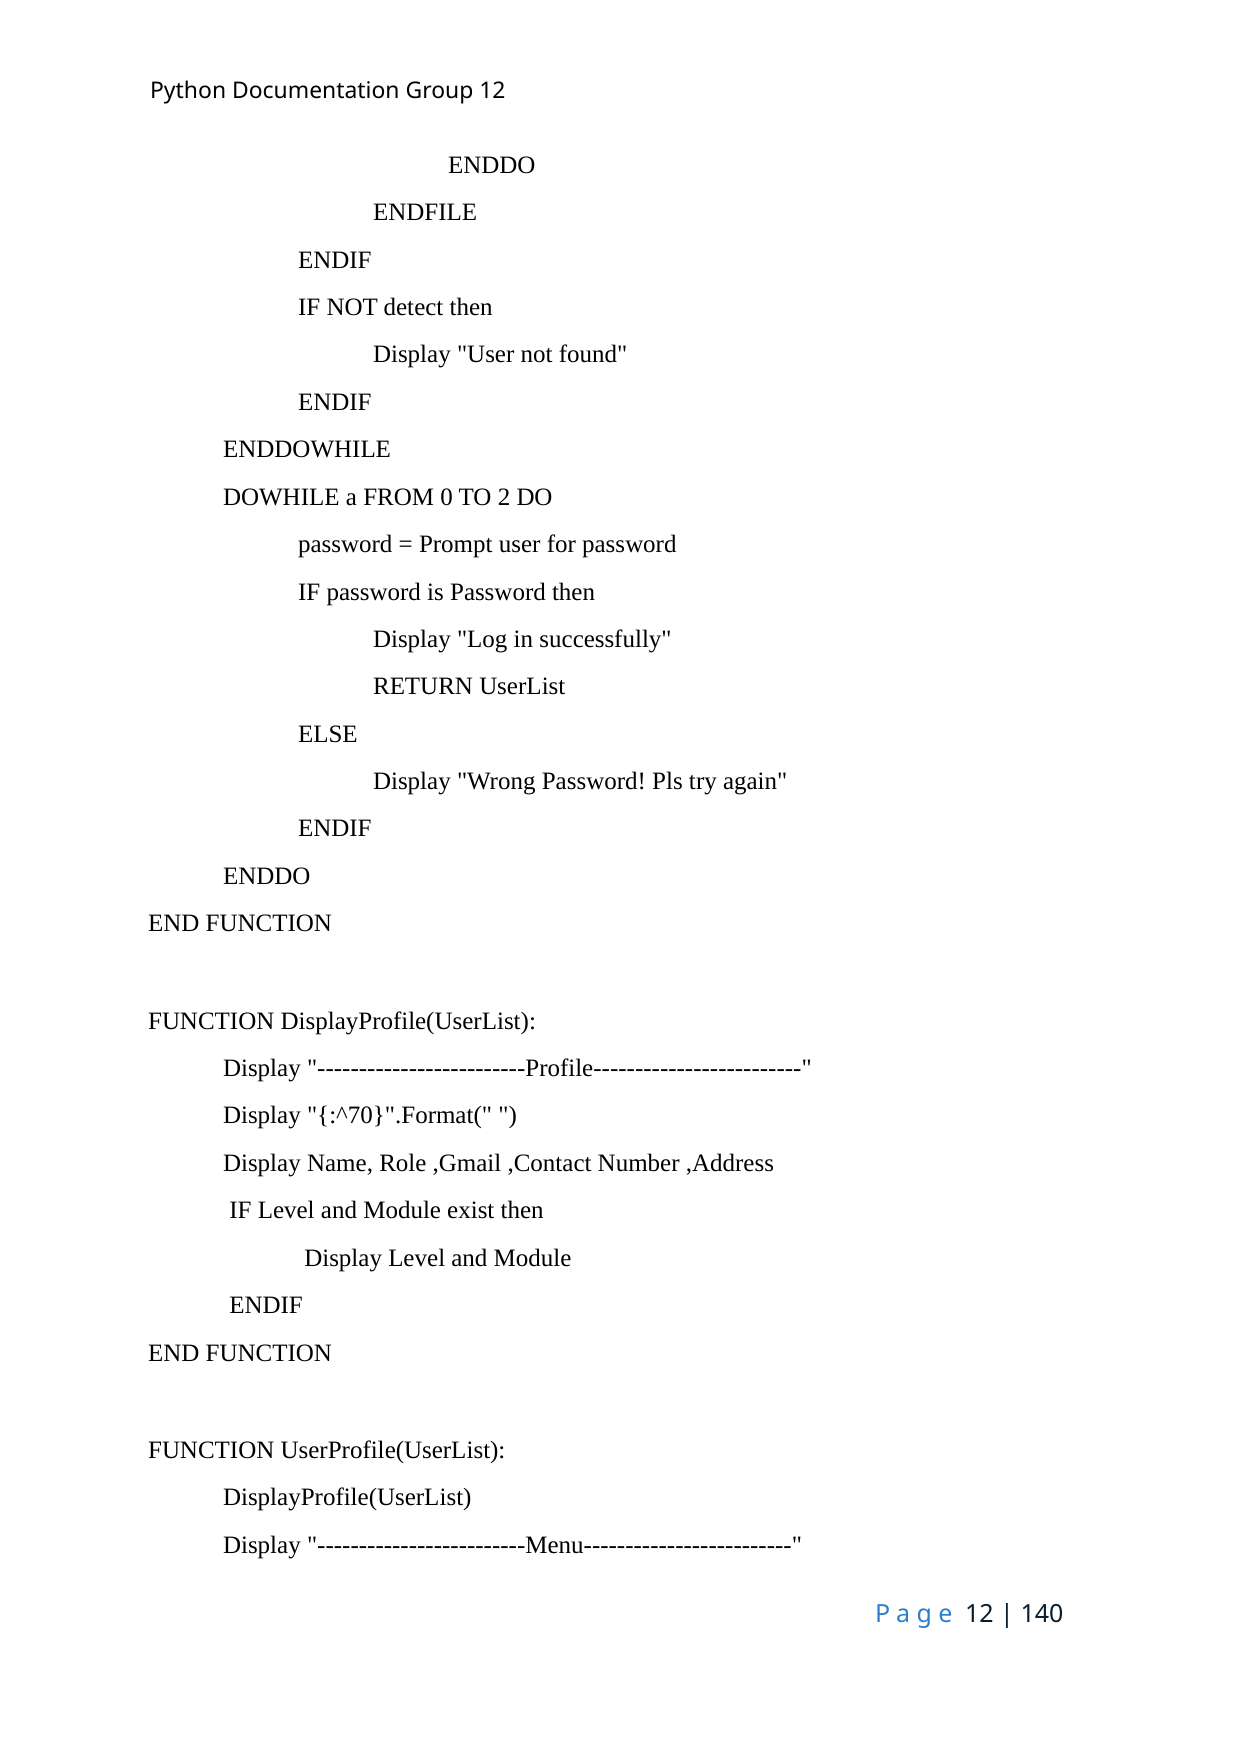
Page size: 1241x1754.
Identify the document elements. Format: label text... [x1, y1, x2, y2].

text FUNCTION UserProfile(UserList): [148, 1435, 1092, 1464]
text DOWHILE a FROM 0 TO 2 DO [148, 482, 1092, 511]
text END FUNCTION [148, 908, 1092, 937]
text Display Level and Module [148, 1243, 1092, 1272]
text ELSE [148, 719, 1092, 747]
text FUNCTION DisplayProfile(UserList): [148, 1006, 1092, 1034]
text ENDFILE [148, 197, 1092, 226]
text Display "Log in successfully" [148, 624, 1092, 653]
text Display "{:^70}".Format(" ") [148, 1101, 1092, 1129]
text ENDIF [148, 387, 1092, 416]
text END FUNCTION [148, 1338, 1092, 1366]
text ENDDO [148, 150, 1092, 179]
text ENDDO [148, 861, 1092, 890]
text ENDDOWHILE [148, 434, 1092, 463]
text Display "Wrong Password! Pls try again" [148, 766, 1092, 795]
text ENDIF [148, 245, 1092, 273]
text Display "User not found" [148, 339, 1092, 368]
text ENDIF [148, 1290, 1092, 1319]
text Display "-------------------------Menu-------------------------" [148, 1530, 1092, 1559]
text IF password is Password then [148, 577, 1092, 605]
text IF Level and Module exist then [148, 1195, 1092, 1224]
text IF NOT detect then [148, 292, 1092, 321]
text ENDIF [148, 813, 1092, 842]
text Display Name, Role ,Gmail ,Contact Number ,Address [148, 1148, 1092, 1177]
text Display "-------------------------Profile-------------------------" [148, 1053, 1092, 1082]
text DisplayProfile(UserList) [148, 1482, 1092, 1511]
text password = Prompt user for password [148, 529, 1092, 558]
text RETURN UserList [148, 671, 1092, 700]
